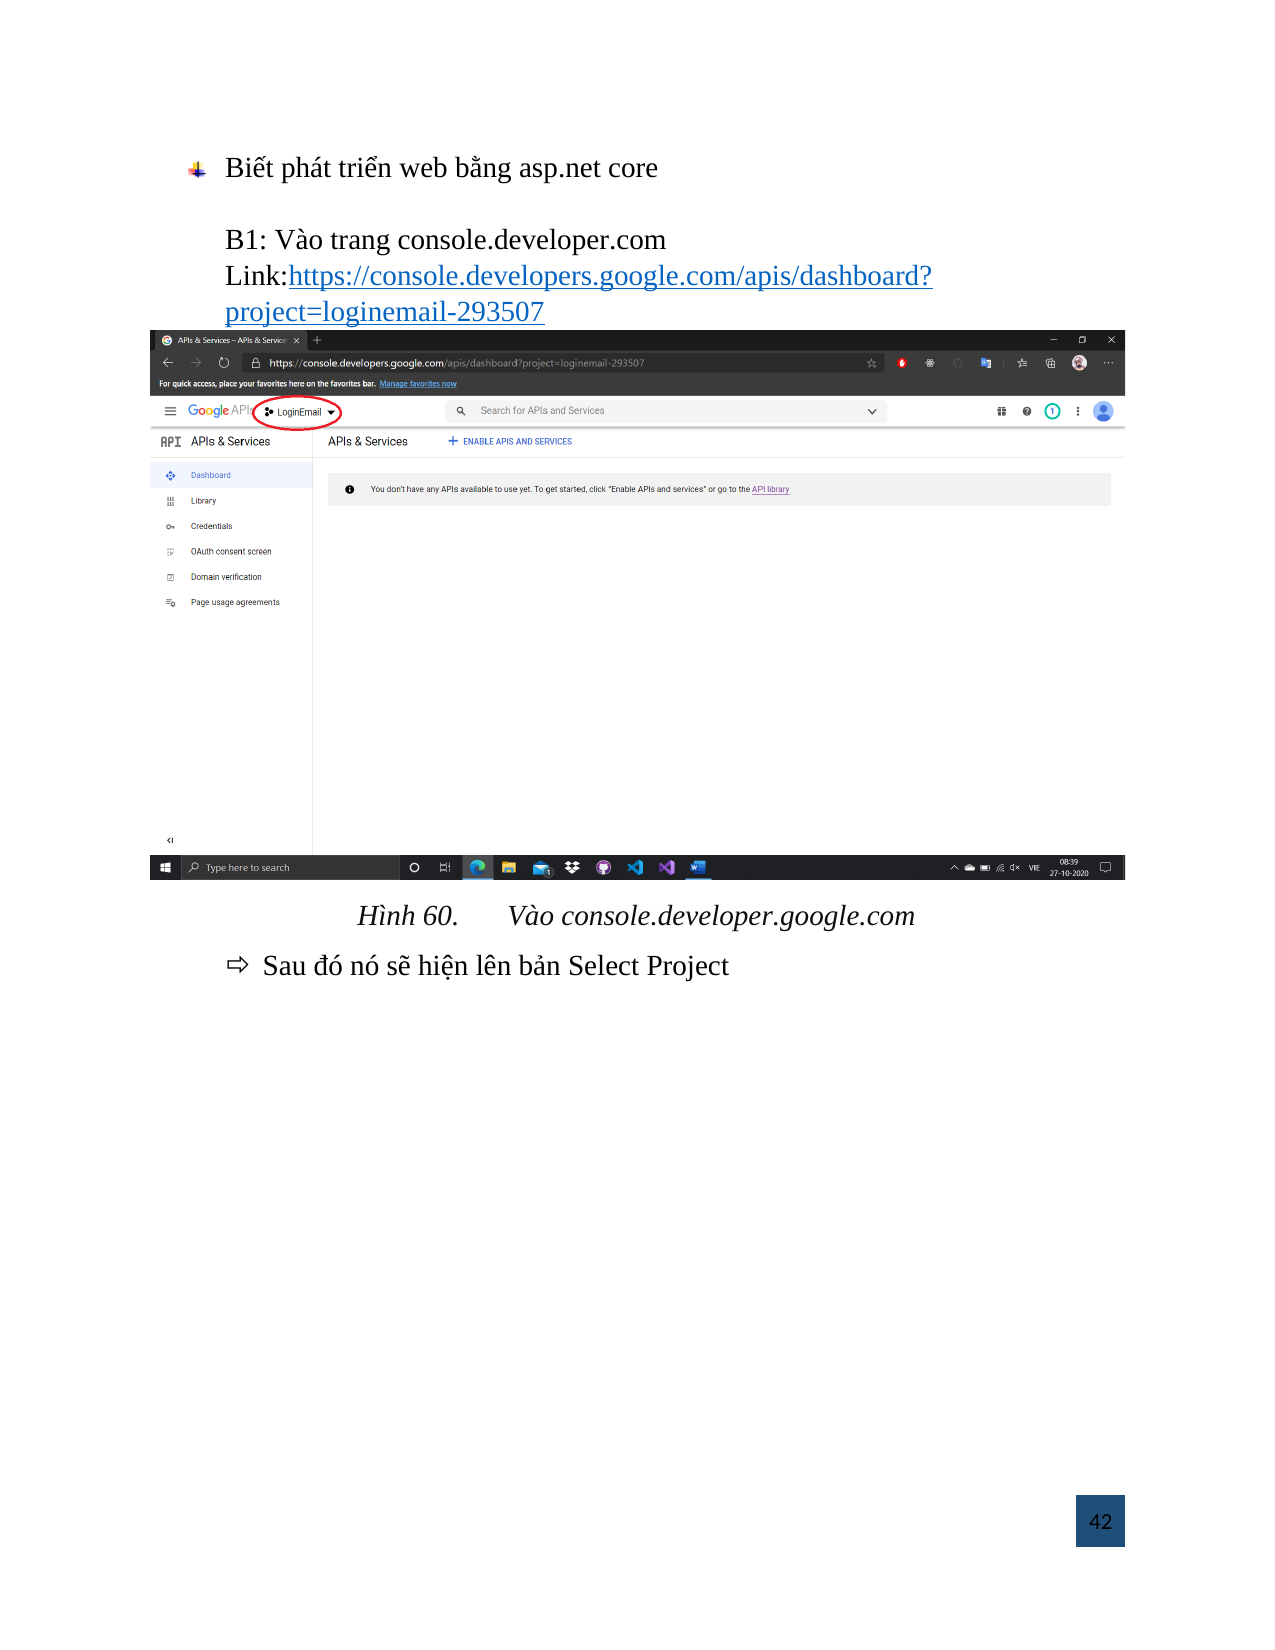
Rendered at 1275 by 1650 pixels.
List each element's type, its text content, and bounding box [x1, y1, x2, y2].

list Biết phát triển web bằng asp.net core [187, 150, 1125, 183]
picture [188, 160, 206, 178]
list Link:https://console.developers.google.com/apis/dashboard?project=loginemail-293507 [225, 258, 1125, 328]
text Vào console.developer.google.com [150, 898, 1125, 932]
list B1: Vào trang console.developer.com [225, 222, 1125, 256]
list Sau đó nó sẽ hiện lên bản Select Project [225, 948, 1125, 982]
picture [150, 330, 1125, 880]
